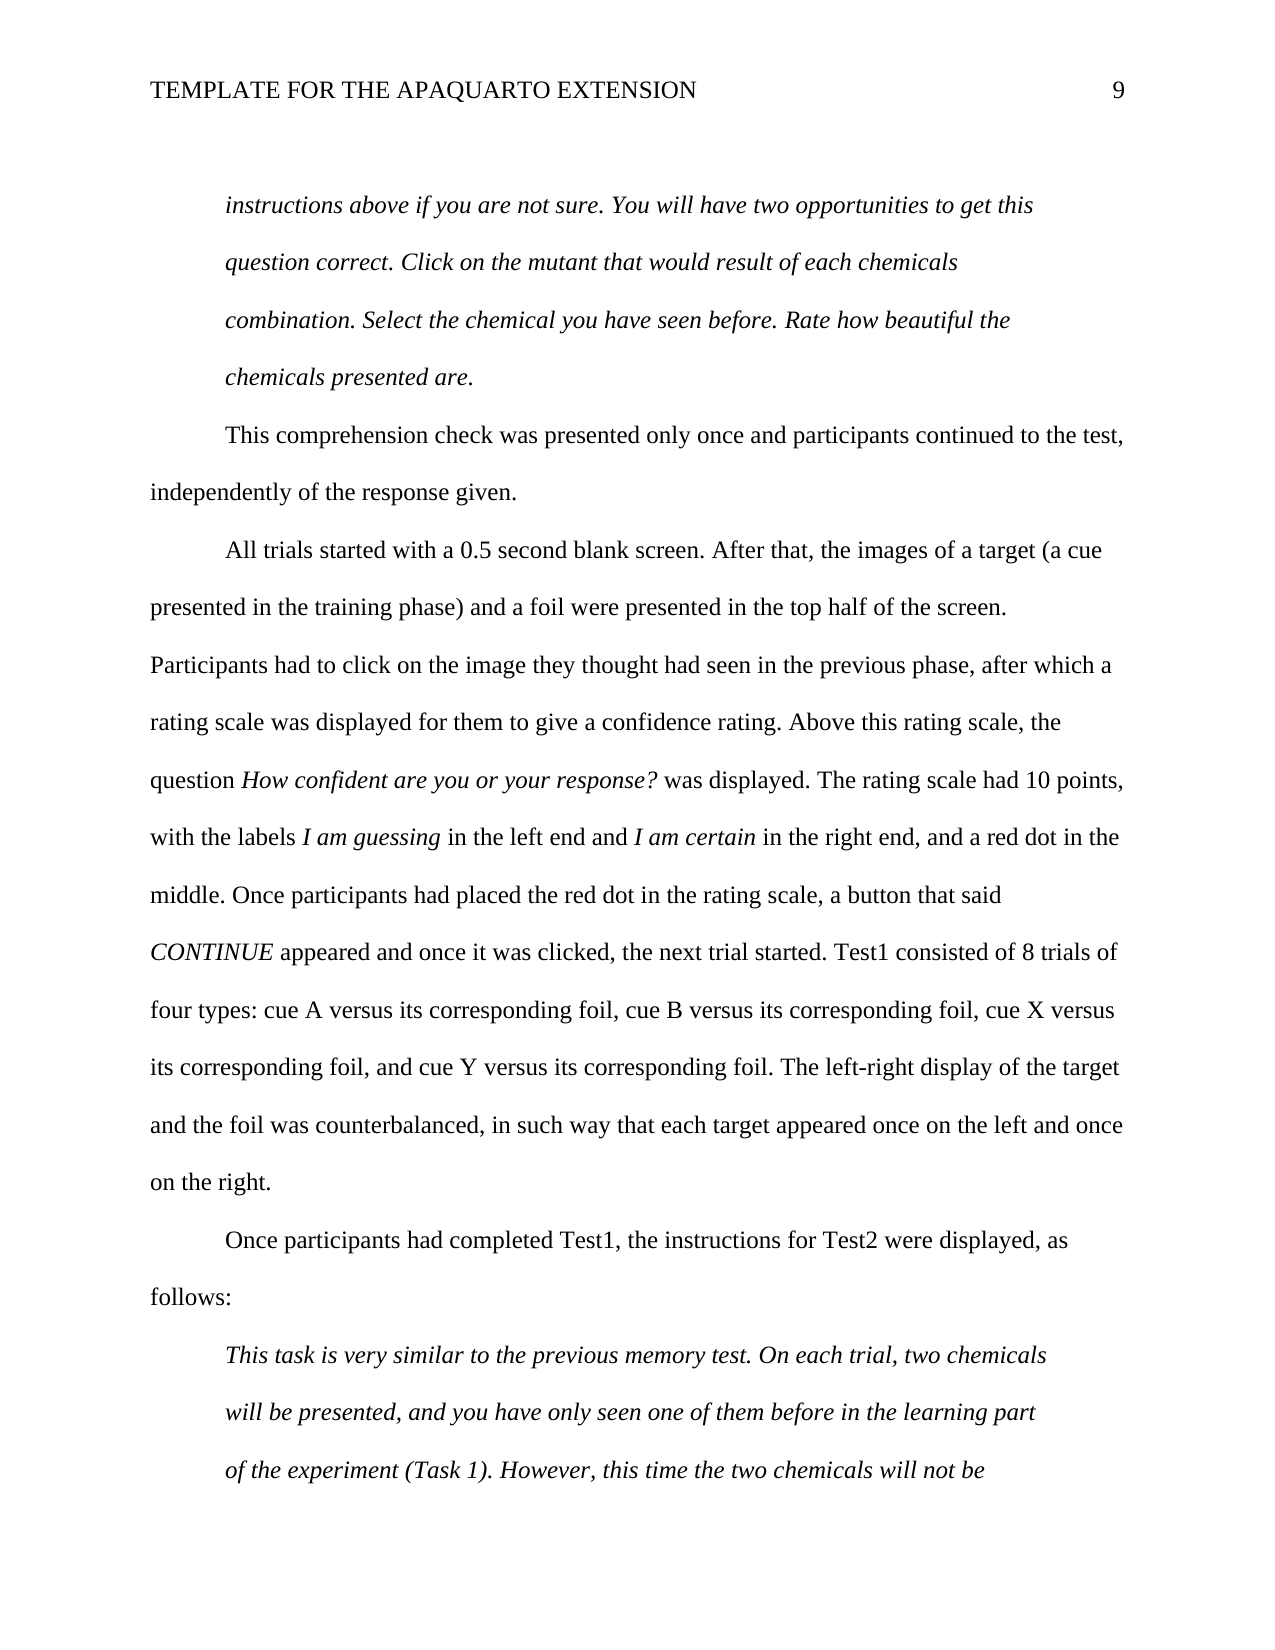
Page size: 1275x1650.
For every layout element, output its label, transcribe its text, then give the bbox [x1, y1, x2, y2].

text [225, 190, 1050, 391]
text This comprehension check was presented only once and participants continued to the test, independently of the response given. [150, 420, 1125, 506]
text All trials started with a 0.5 second blank screen. After that, the images of a target (a cue presented in the training phase) and a foil were presented in the top half of the screen. Participants had to click on the image they thought had seen in the previous phase, after which a rating scale was displayed for them to give a confidence rating. Above this rating scale, the question How confident are you or your response? was displayed. The rating scale had 10 points, with the labels I am guessing in the left end and I am certain in the right end, and a red dot in the middle. Once participants had placed the red dot in the rating scale, a button that said CONTINUE appeared and once it was clicked, the next trial started. Test1 consisted of 8 trials of four types: cue A versus its corresponding foil, cue B versus its corresponding foil, cue X versus its corresponding foil, and cue Y versus its corresponding foil. The left-right display of the target and the foil was counterbalanced, in such way that each target appeared once on the left and once on the right. [150, 535, 1125, 1196]
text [225, 1340, 1050, 1484]
text Once participants had completed Test1, the instructions for Test2 were displayed, as follows: [150, 1225, 1125, 1311]
